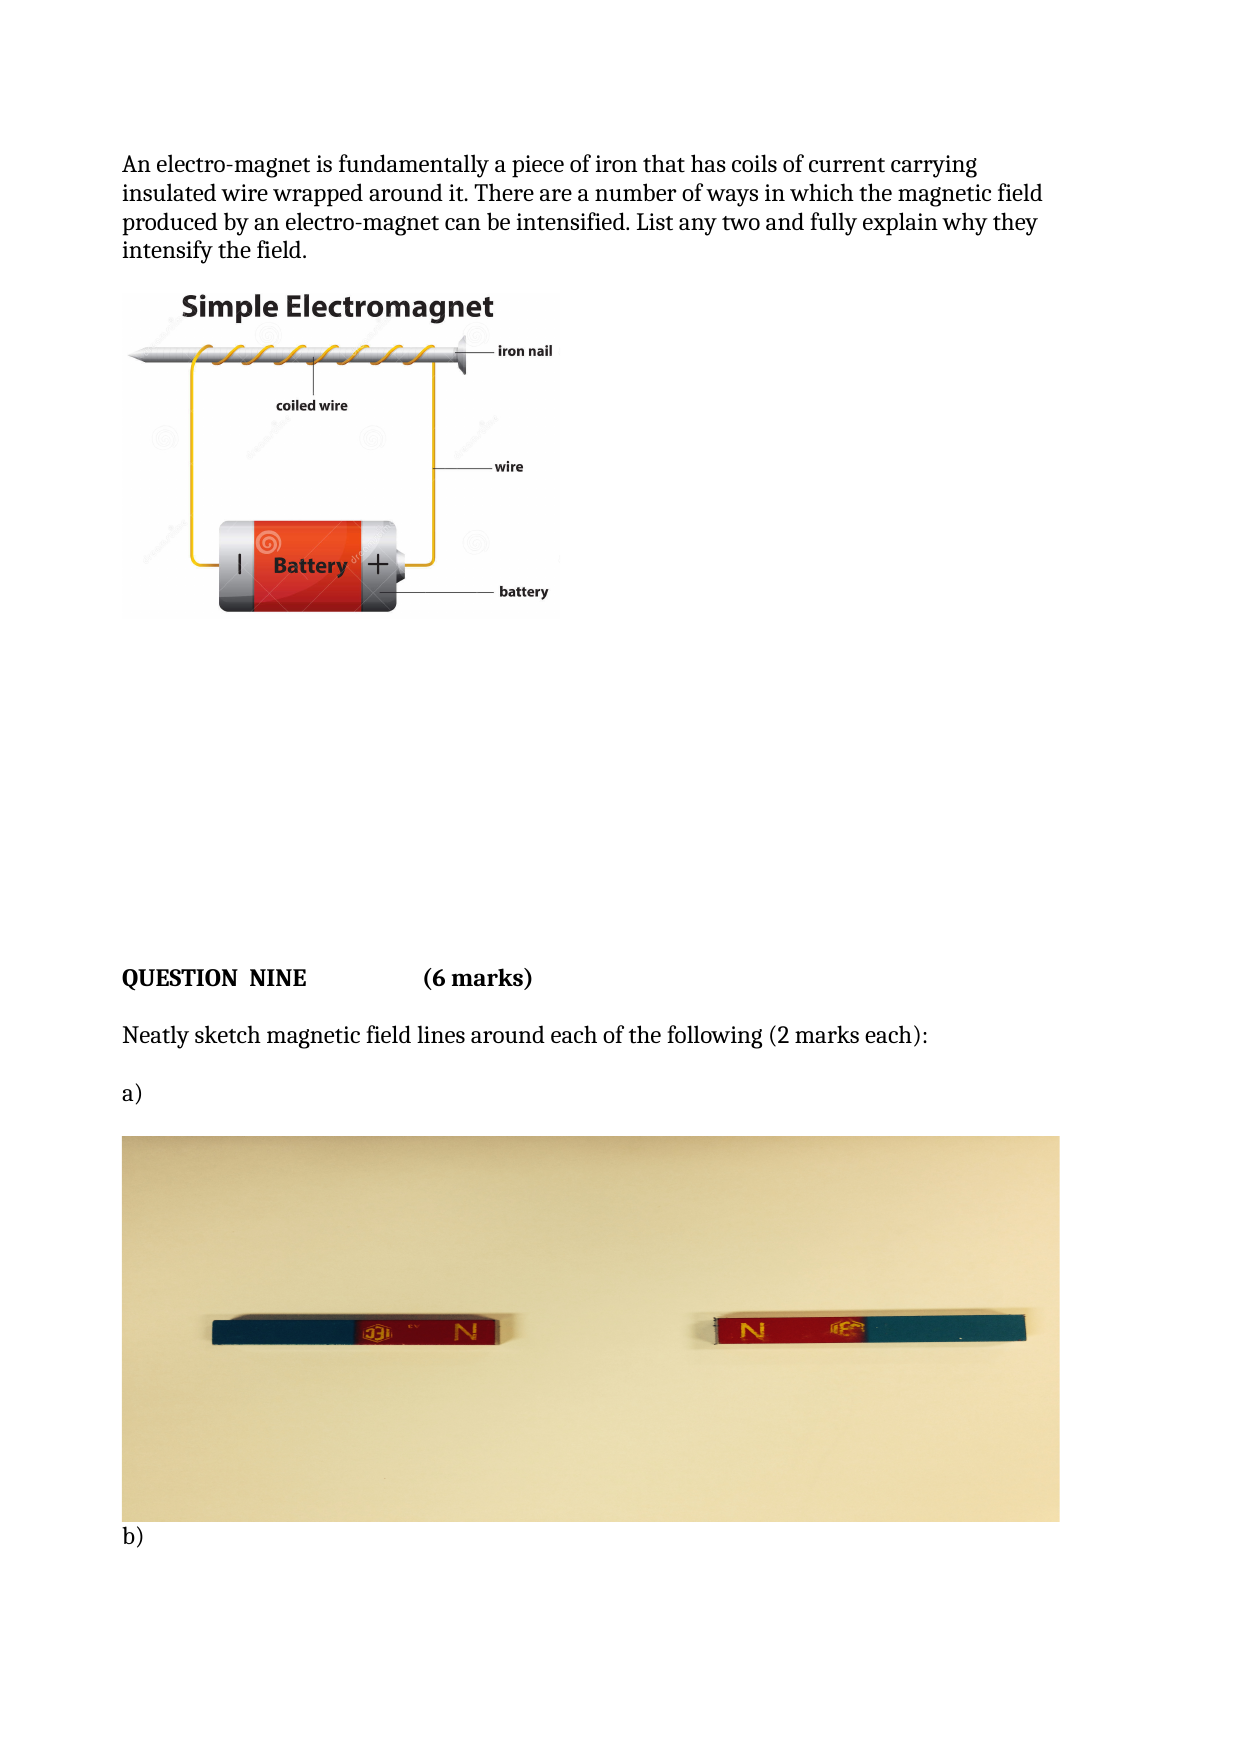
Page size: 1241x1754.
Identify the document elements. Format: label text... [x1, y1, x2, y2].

text QUESTION NINE (6 marks) [122, 964, 1053, 992]
text b) [122, 1522, 1053, 1550]
picture [121, 1136, 1060, 1522]
text a) [122, 1079, 1053, 1107]
text Neatly sketch magnetic field lines around each of the following (2 marks each): [122, 1021, 1053, 1050]
text An electro-magnet is fundamentally a piece of iron that has coils of current carrying insulated wire wrapped around it. There are a number of ways in which the magnetic field produced by an electro-magnet can be intensified. List any two and fully explain why they intensify the field. [122, 150, 1053, 265]
picture [121, 293, 561, 619]
